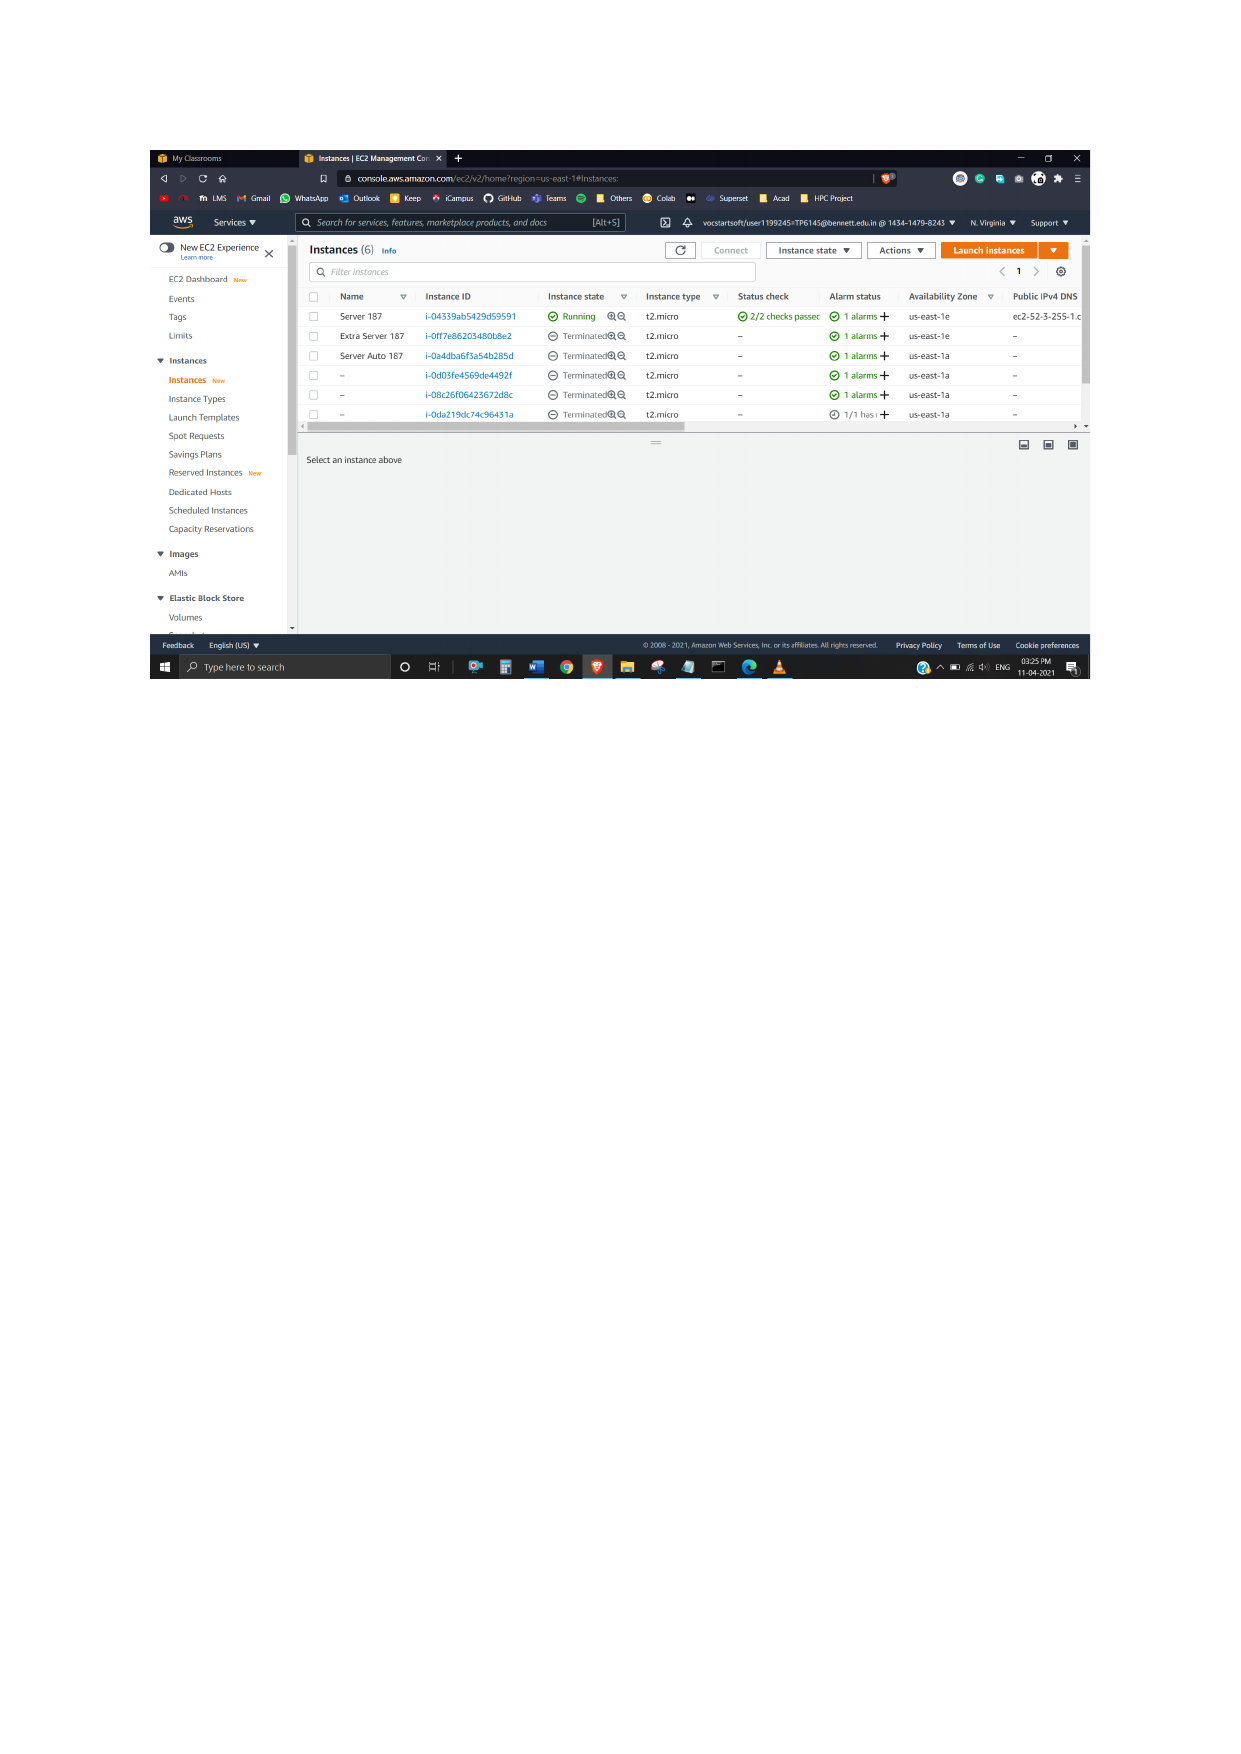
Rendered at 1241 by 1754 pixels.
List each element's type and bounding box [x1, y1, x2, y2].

picture [150, 150, 1091, 679]
